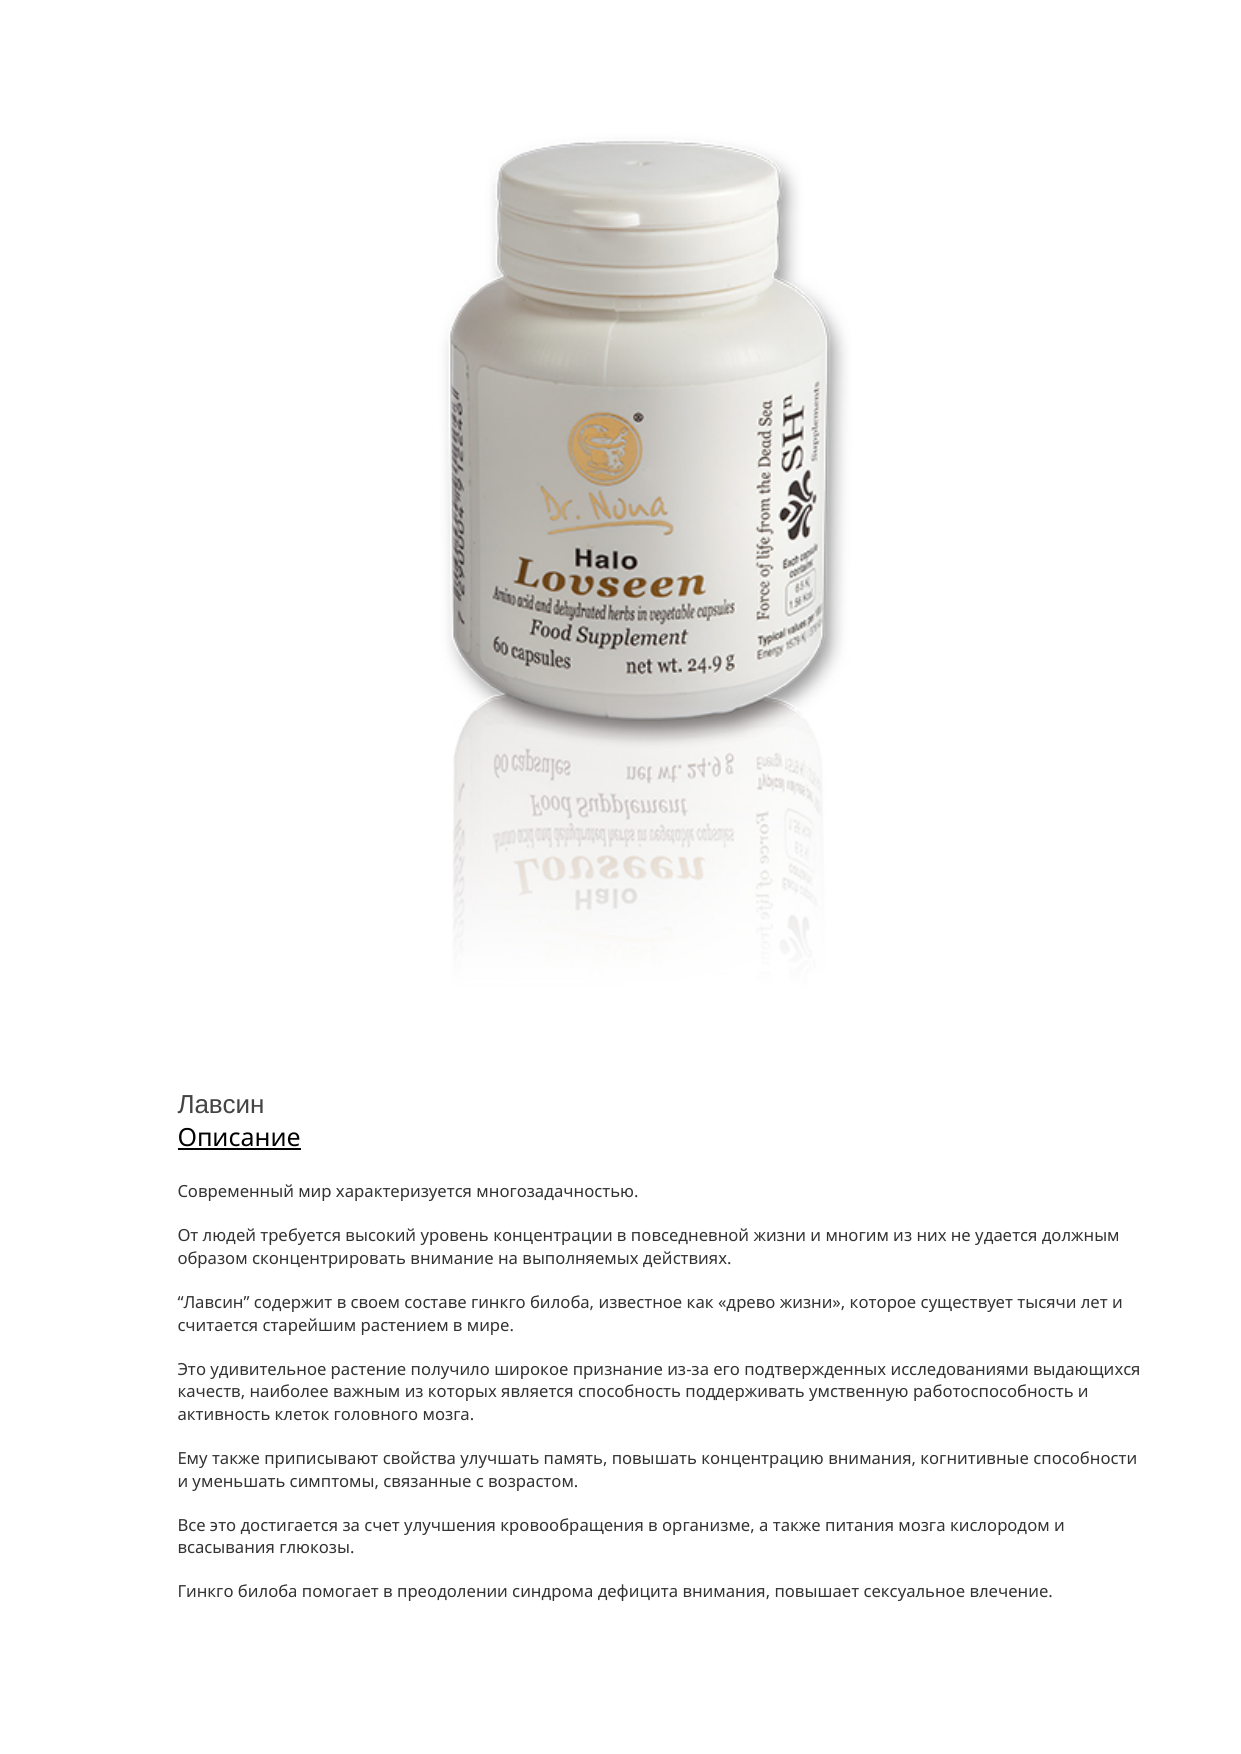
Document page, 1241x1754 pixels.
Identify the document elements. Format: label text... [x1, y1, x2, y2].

text Это удивительное растение получило широкое признание из-за его подтвержденных исследованиями выдающихся качеств, наиболее важным из которых является способность поддерживать умственную работоспособность и активность клеток головного мозга. [177, 1357, 1152, 1425]
text От людей требуется высокий уровень концентрации в повседневной жизни и многим из них не удается должным образом сконцентрировать внимание на выполняемых действиях. [177, 1224, 1152, 1269]
subtitle Лавсин [177, 1077, 1152, 1119]
text Все это достигается за счет улучшения кровообращения в организме, а также питания мозга кислородом и всасывания глюкозы. [177, 1513, 1152, 1558]
text Современный мир характеризуется многозадачностью. [177, 1180, 1152, 1202]
text Описание [177, 1119, 1152, 1153]
text “Лавсин” содержит в своем составе гинкго билоба, известное как «древо жизни», которое существует тысячи лет и считается старейшим растением в мире. [177, 1290, 1152, 1336]
text Гинкго билоба помогает в преодолении синдрома дефицита внимания, повышает сексуальное влечение. [177, 1580, 1152, 1602]
text Ему также приписывают свойства улучшать память, повышать концентрацию внимания, когнитивные способности и уменьшать симптомы, связанные с возрастом. [177, 1446, 1152, 1492]
picture [177, 118, 1115, 1056]
